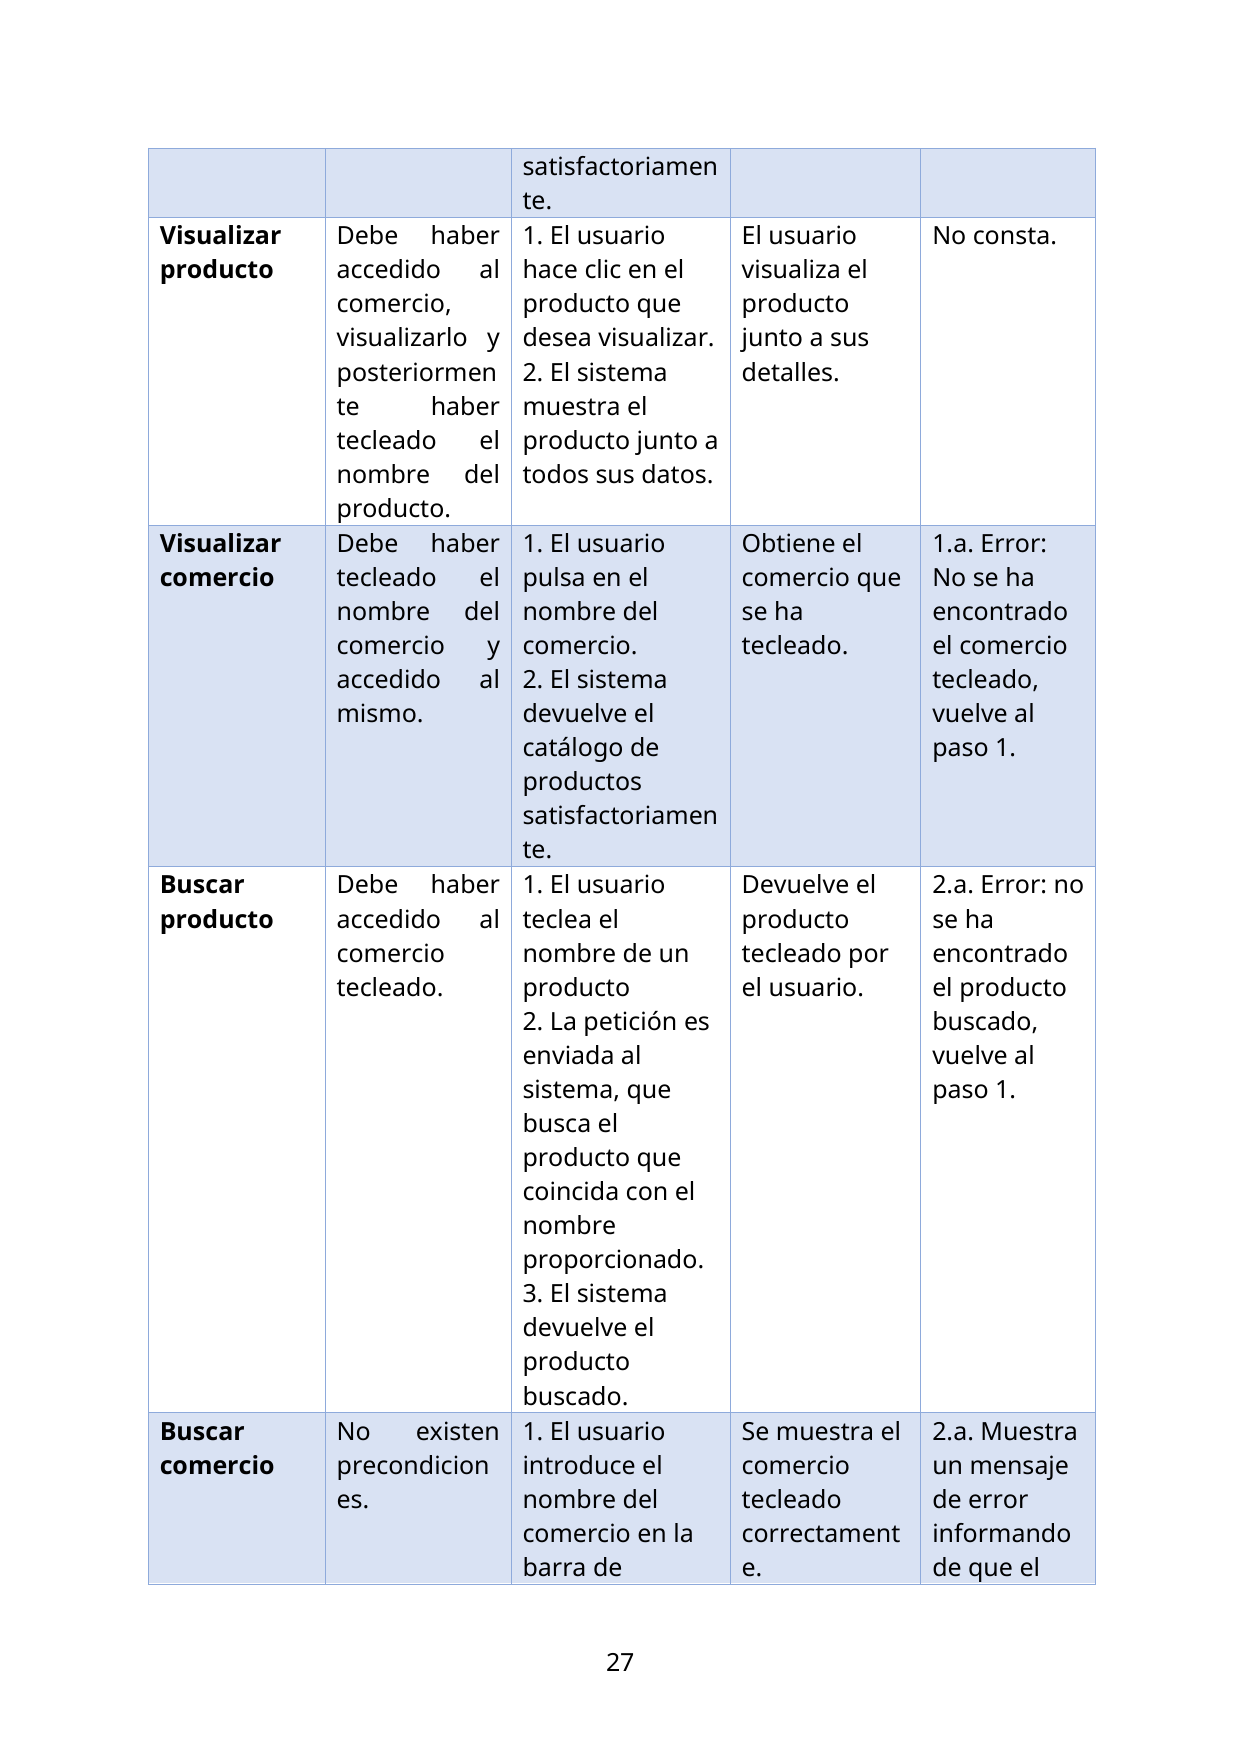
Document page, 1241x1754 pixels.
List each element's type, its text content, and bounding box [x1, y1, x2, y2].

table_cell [731, 1413, 920, 1583]
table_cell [326, 1413, 511, 1583]
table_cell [731, 149, 920, 217]
table_cell 1. El usuario teclea el nombre de un producto 2. La petición es enviada al sistema, que busca el producto que coincida con el nombre proporcionado. 3. El sistema devuelve el producto buscado. [512, 867, 730, 1412]
table_cell Actualizar perfil [149, 149, 325, 217]
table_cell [921, 1413, 1095, 1583]
table_cell 1.a. Error: No se ha encontrado el comercio tecleado, vuelve al paso 1. [921, 526, 1095, 866]
table_cell Obtiene el comercio que se ha tecleado. [731, 526, 920, 866]
table_cell Visualizar comercio [149, 526, 325, 866]
table_cell 1. El usuario pulsa en el nombre del comercio. 2. El sistema devuelve el catálogo de productos satisfactoriamente. [512, 526, 730, 866]
table_cell Devuelve el producto tecleado por el usuario. [731, 867, 920, 1412]
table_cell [512, 1413, 730, 1583]
table_cell Buscar producto [149, 867, 325, 1412]
table_cell 2.a. Error: no se ha encontrado el producto buscado, vuelve al paso 1. [921, 867, 1095, 1412]
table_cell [921, 149, 1095, 217]
table_cell Visualizar producto [149, 218, 325, 524]
table_cell Debe haber tecleado el nombre del comercio y accedido al mismo. [326, 526, 511, 866]
table_cell No consta. [921, 218, 1095, 524]
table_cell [326, 149, 511, 217]
table_cell El usuario visualiza el producto junto a sus detalles. [731, 218, 920, 524]
table_cell Debe haber accedido al comercio tecleado. [326, 867, 511, 1412]
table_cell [512, 149, 730, 217]
table_cell 1. El usuario hace clic en el producto que desea visualizar. 2. El sistema muestra el producto junto a todos sus datos. [512, 218, 730, 524]
table_cell Buscar comercio [149, 1413, 325, 1583]
table_cell Debe haber accedido al comercio, visualizarlo y posteriormente haber tecleado el nombre del producto. [326, 218, 511, 524]
